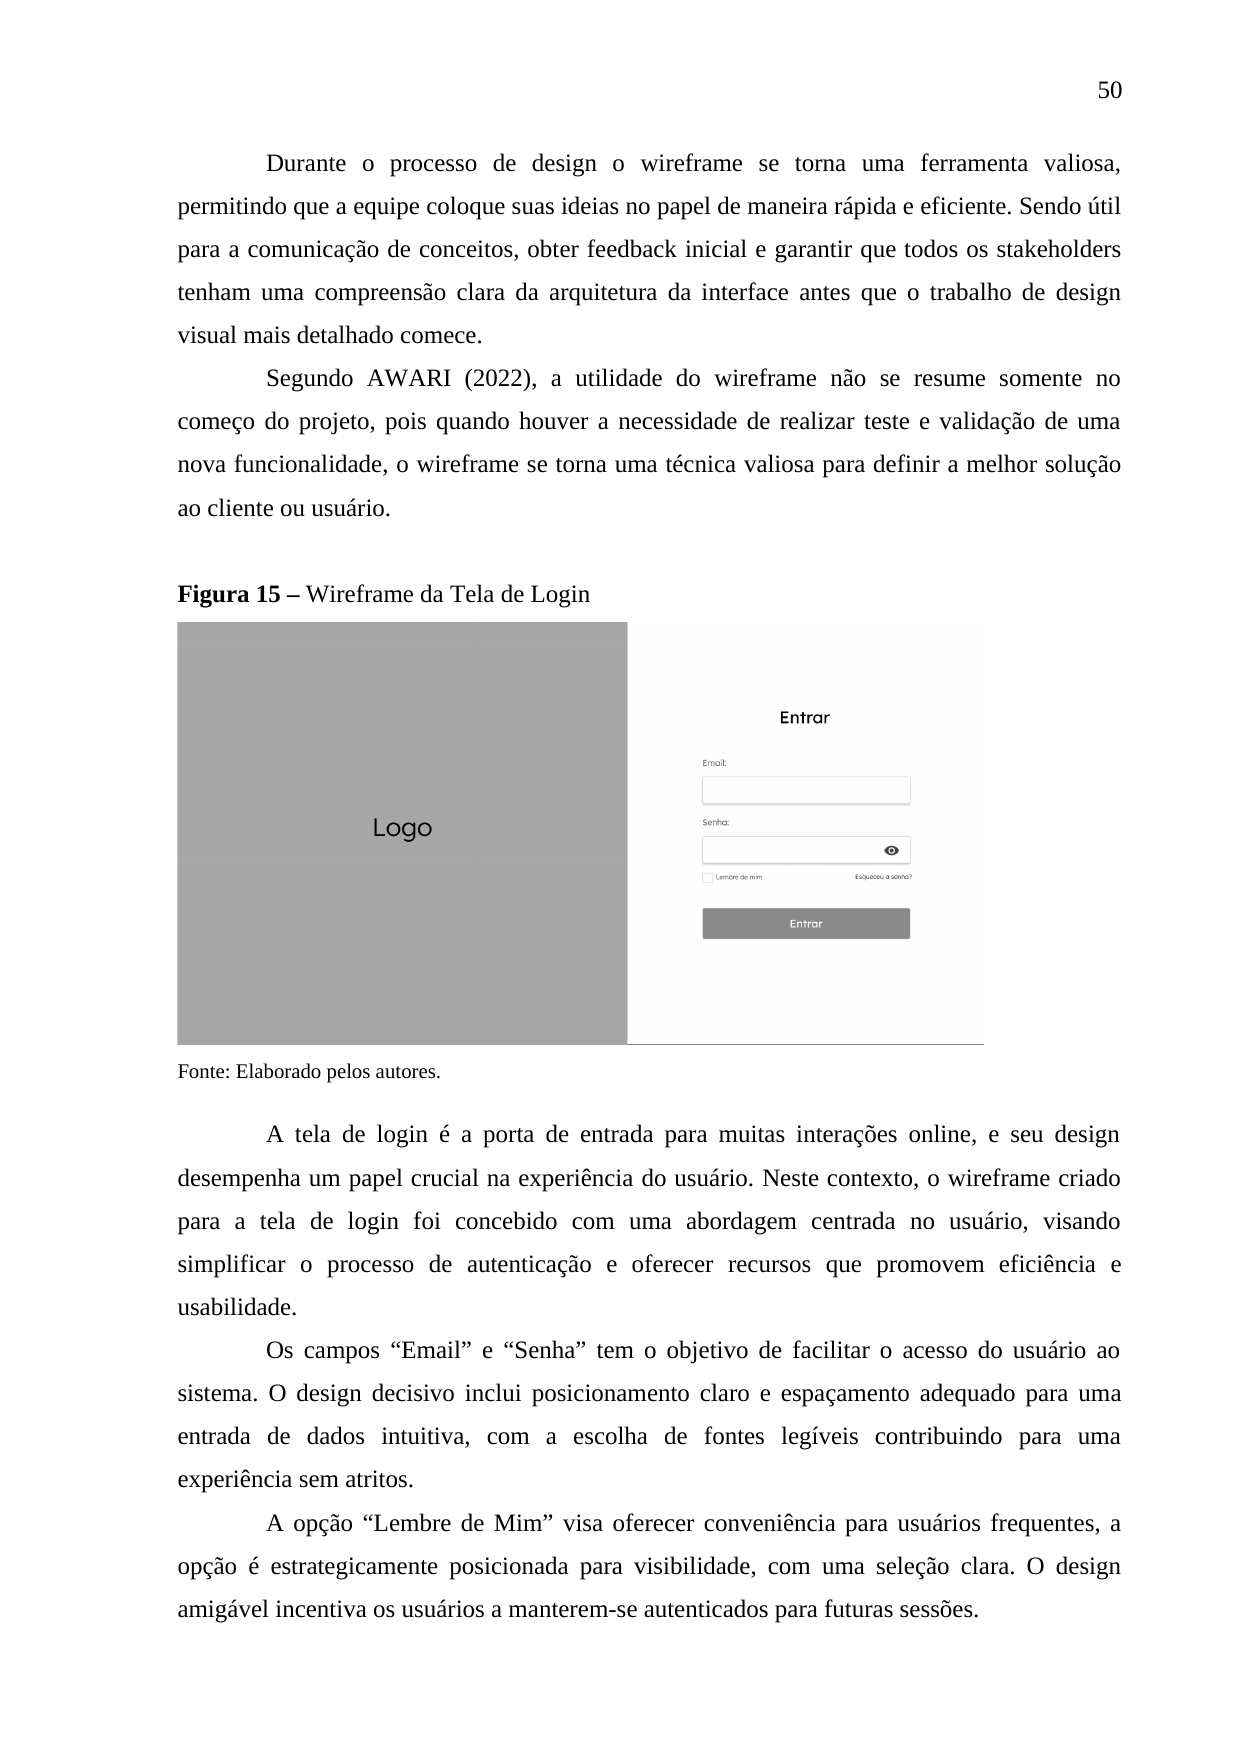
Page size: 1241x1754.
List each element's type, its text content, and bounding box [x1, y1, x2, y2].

text A opção “Lembre de Mim” visa oferecer conveniência para usuários frequentes, a opção é estrategicamente posicionada para visibilidade, com uma seleção clara. O design amigável incentiva os usuários a manterem-se autenticados para futuras sessões. [177, 1508, 1122, 1623]
text Fonte: Elaborado pelos autores. [177, 1058, 1122, 1083]
text A tela de login é a porta de entrada para muitas interações online, e seu design desempenha um papel crucial na experiência do usuário. Neste contexto, o wireframe criado para a tela de login foi concebido com uma abordagem centrada no usuário, visando simplificar o processo de autenticação e oferecer recursos que promovem eficiência e usabilidade. [177, 1119, 1122, 1321]
text Os campos “Email” e “Senha” tem o objetivo de facilitar o acesso do usuário ao sistema. O design decisivo inclui posicionamento claro e espaçamento adequado para uma entrada de dados intuitiva, com a escolha de fontes legíveis contribuindo para uma experiência sem atritos. [177, 1335, 1122, 1493]
picture [177, 622, 984, 1045]
text Segundo AWARI (2022), a utilidade do wireframe não se resume somente no começo do projeto, pois quando houver a necessidade de realizar teste e validação de uma nova funcionalidade, o wireframe se torna uma técnica valiosa para definir a melhor solução ao cliente ou usuário. [177, 363, 1122, 521]
text Durante o processo de design o wireframe se torna uma ferramenta valiosa, permitindo que a equipe coloque suas ideias no papel de maneira rápida e eficiente. Sendo útil para a comunicação de conceitos, obter feedback inicial e garantir que todos os stakeholders tenham uma compreensão clara da arquitetura da interface antes que o trabalho de design visual mais detalhado comece. [177, 148, 1122, 349]
